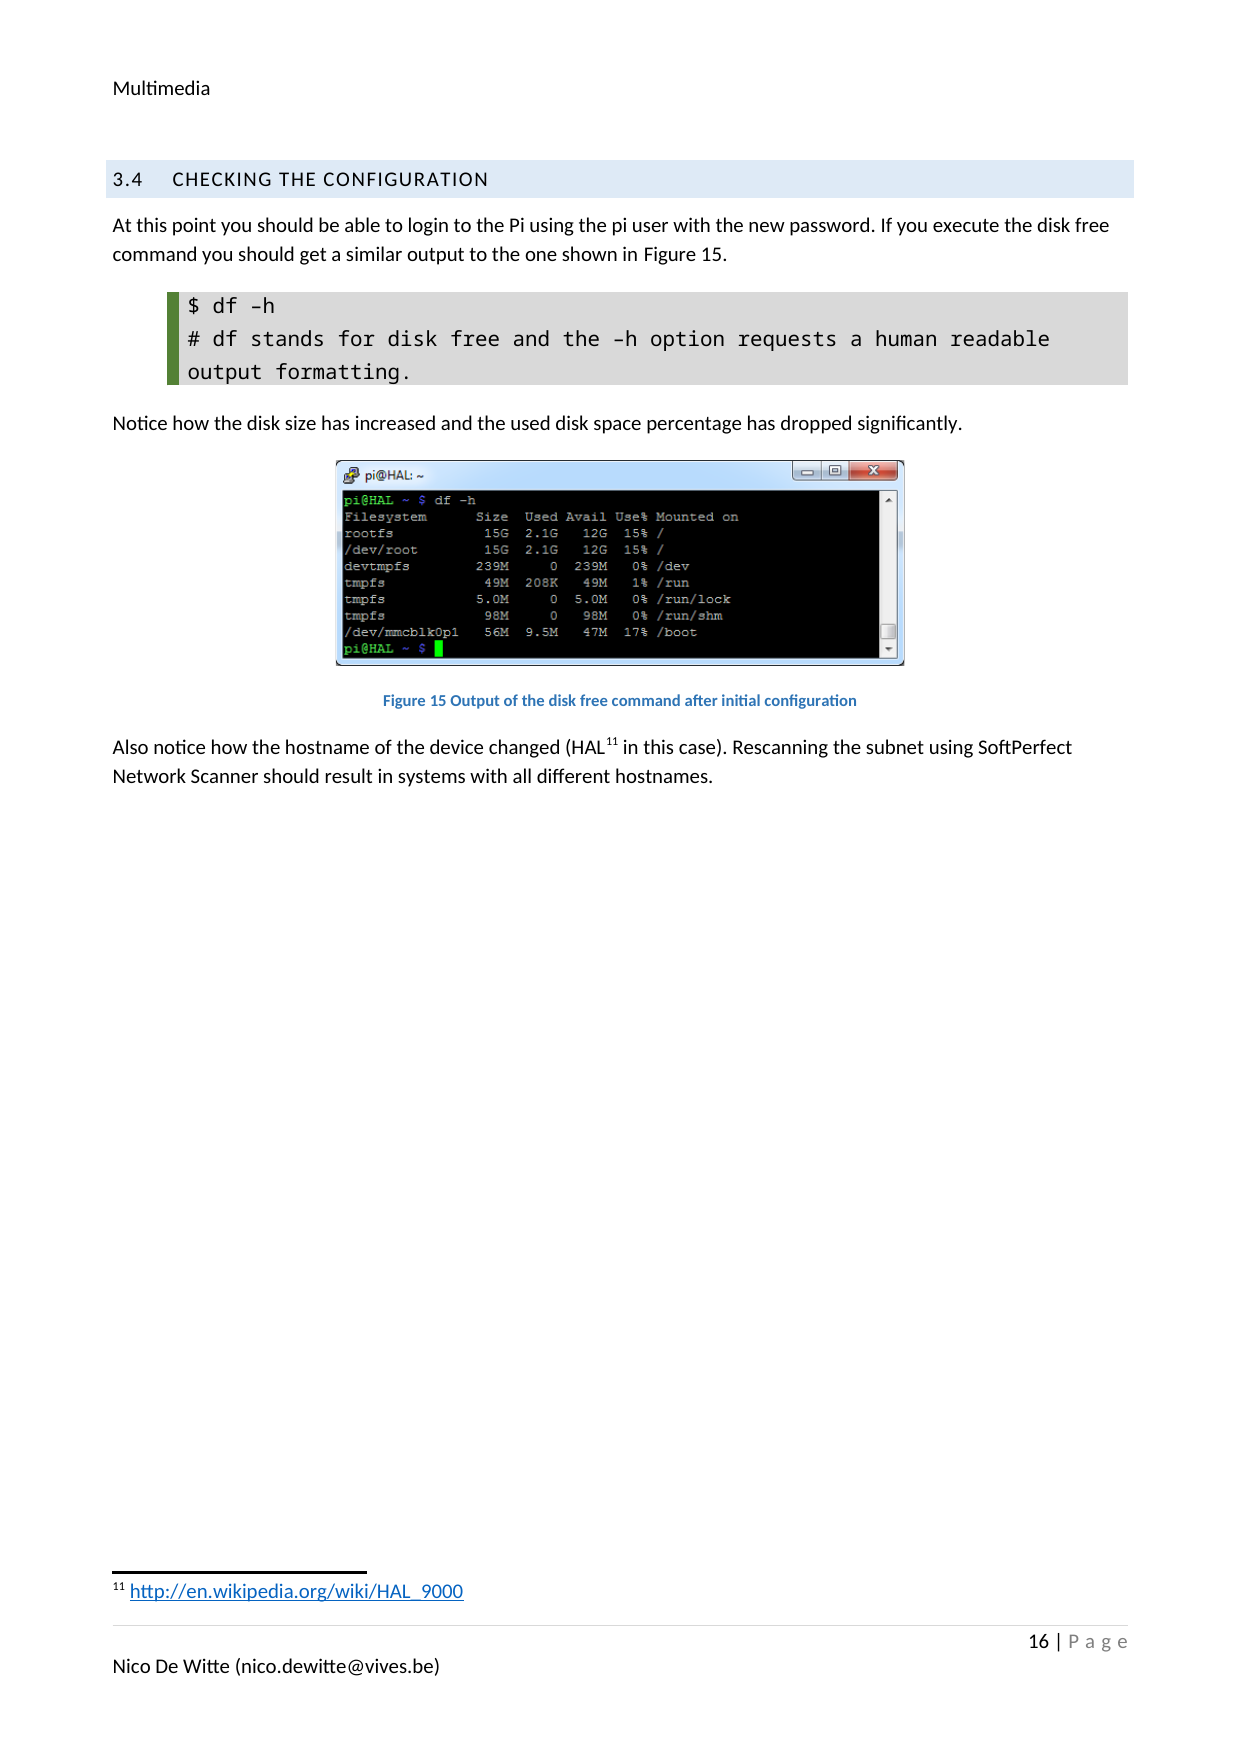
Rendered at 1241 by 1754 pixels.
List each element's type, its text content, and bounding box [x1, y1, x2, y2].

text At this point you should be able to login to the Pi using the pi user with the new password. If you execute the disk free command you should get a similar output to the one shown in Figure 12. [112, 212, 1128, 267]
text Notice how the disk size has increased and the used disk space percentage has dropped significantly. [112, 410, 1128, 436]
text # df stands for disk free and the –h option requests a human readable output formatting. [179, 324, 1128, 385]
text $ df –h [179, 292, 1128, 320]
text Also notice how the hostname of the device changed (HAL in this case). Rescanning the subnet using SoftPerfect Network Scanner should result in systems with all different hostnames. [112, 734, 1128, 788]
subtitle Checking the configuration [113, 167, 1128, 192]
picture [335, 460, 905, 666]
